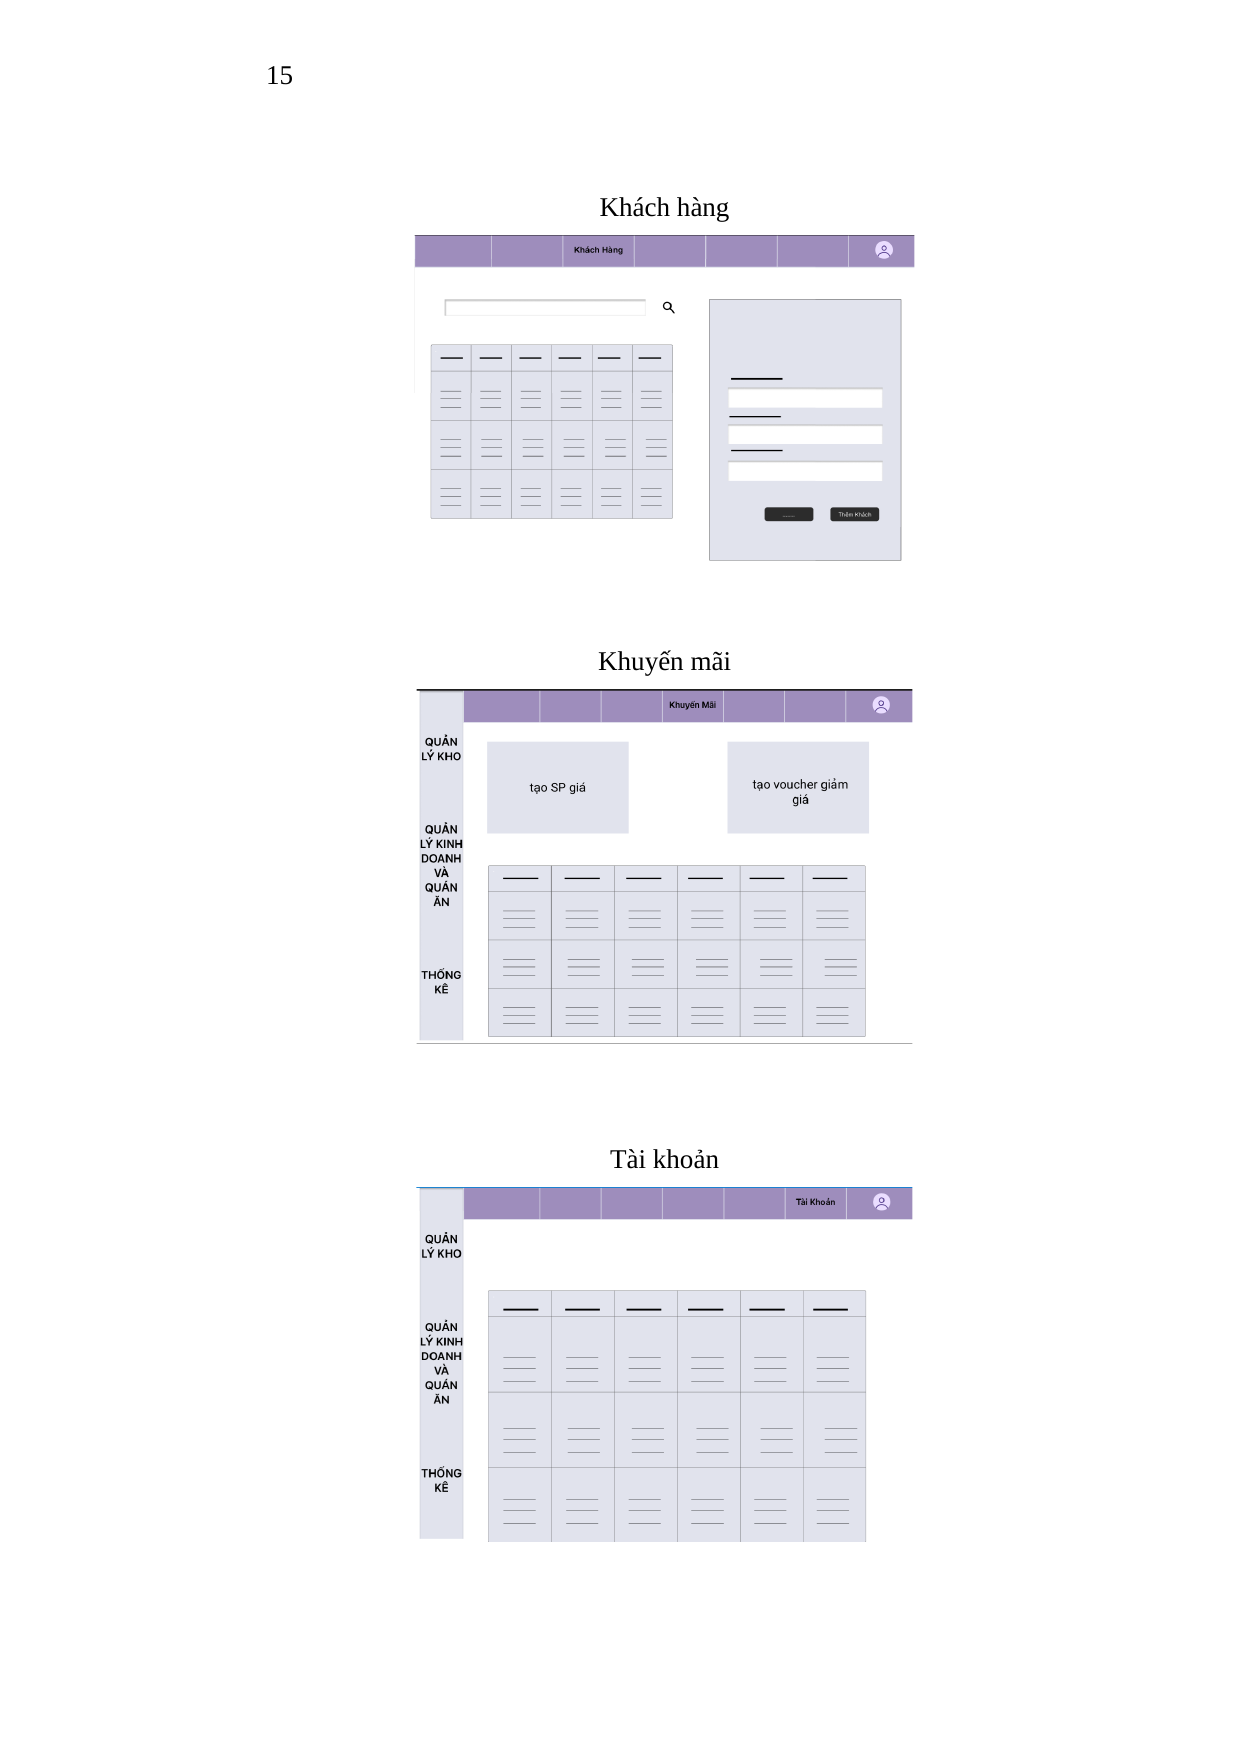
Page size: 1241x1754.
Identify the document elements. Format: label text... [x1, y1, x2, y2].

picture [414, 235, 915, 590]
picture [416, 689, 913, 1044]
text Khách hàng [207, 191, 1122, 222]
text Tài khoản [207, 1143, 1122, 1174]
text Khuyến mãi [207, 646, 1122, 677]
picture [416, 1187, 913, 1542]
